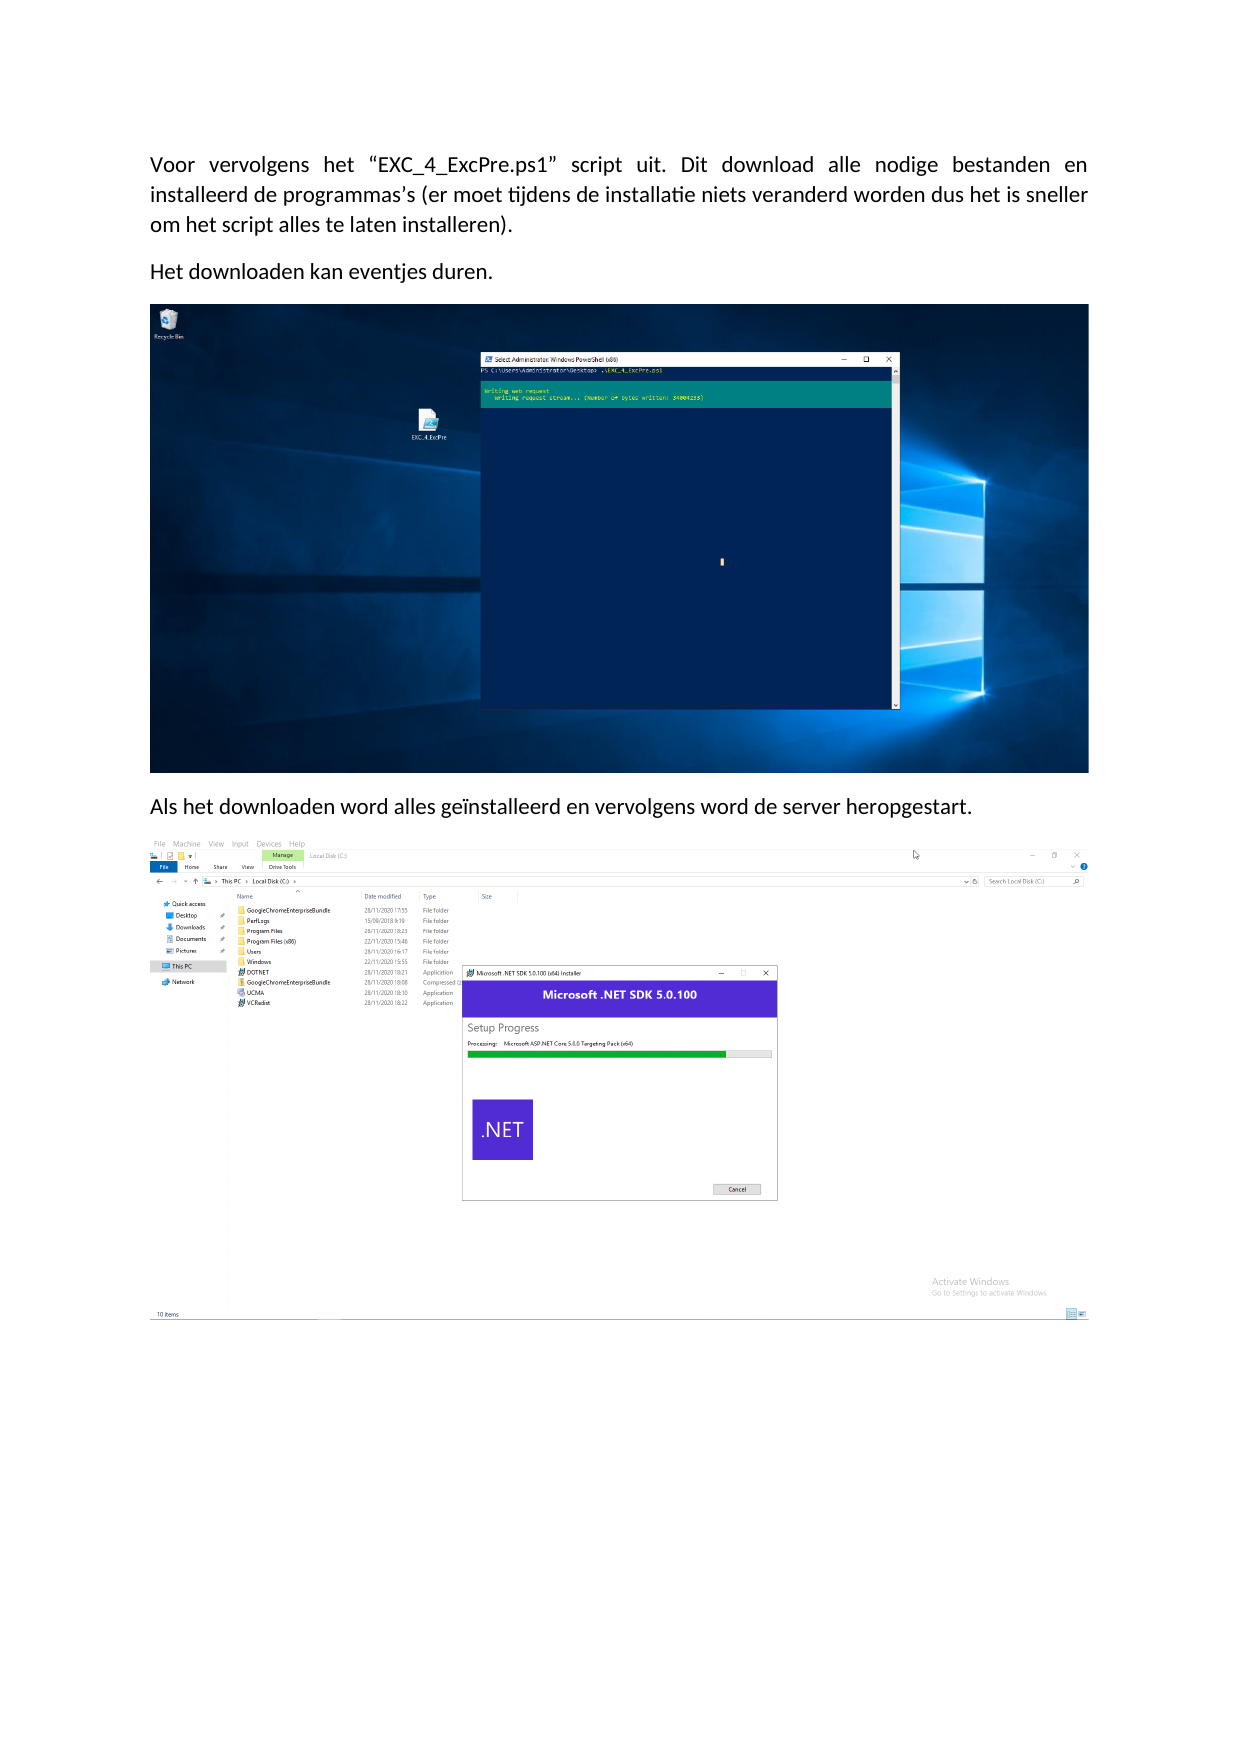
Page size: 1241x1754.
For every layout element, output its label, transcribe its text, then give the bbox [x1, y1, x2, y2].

text Voor vervolgens het “EXC_4_ExcPre.ps1” script uit. Dit download alle nodige bestanden en installeerd de programmas’s (er moet tijdens de installatie niets veranderd worden dus het is sneller om het script alles te laten installeren). [150, 150, 1090, 238]
text Het downloaden kan eventjes duren. [150, 257, 1090, 285]
picture [150, 838, 1089, 1320]
picture [150, 304, 1089, 773]
text Als het downloaden word alles geïnstalleerd en vervolgens word de server heropgestart. [150, 792, 1090, 820]
